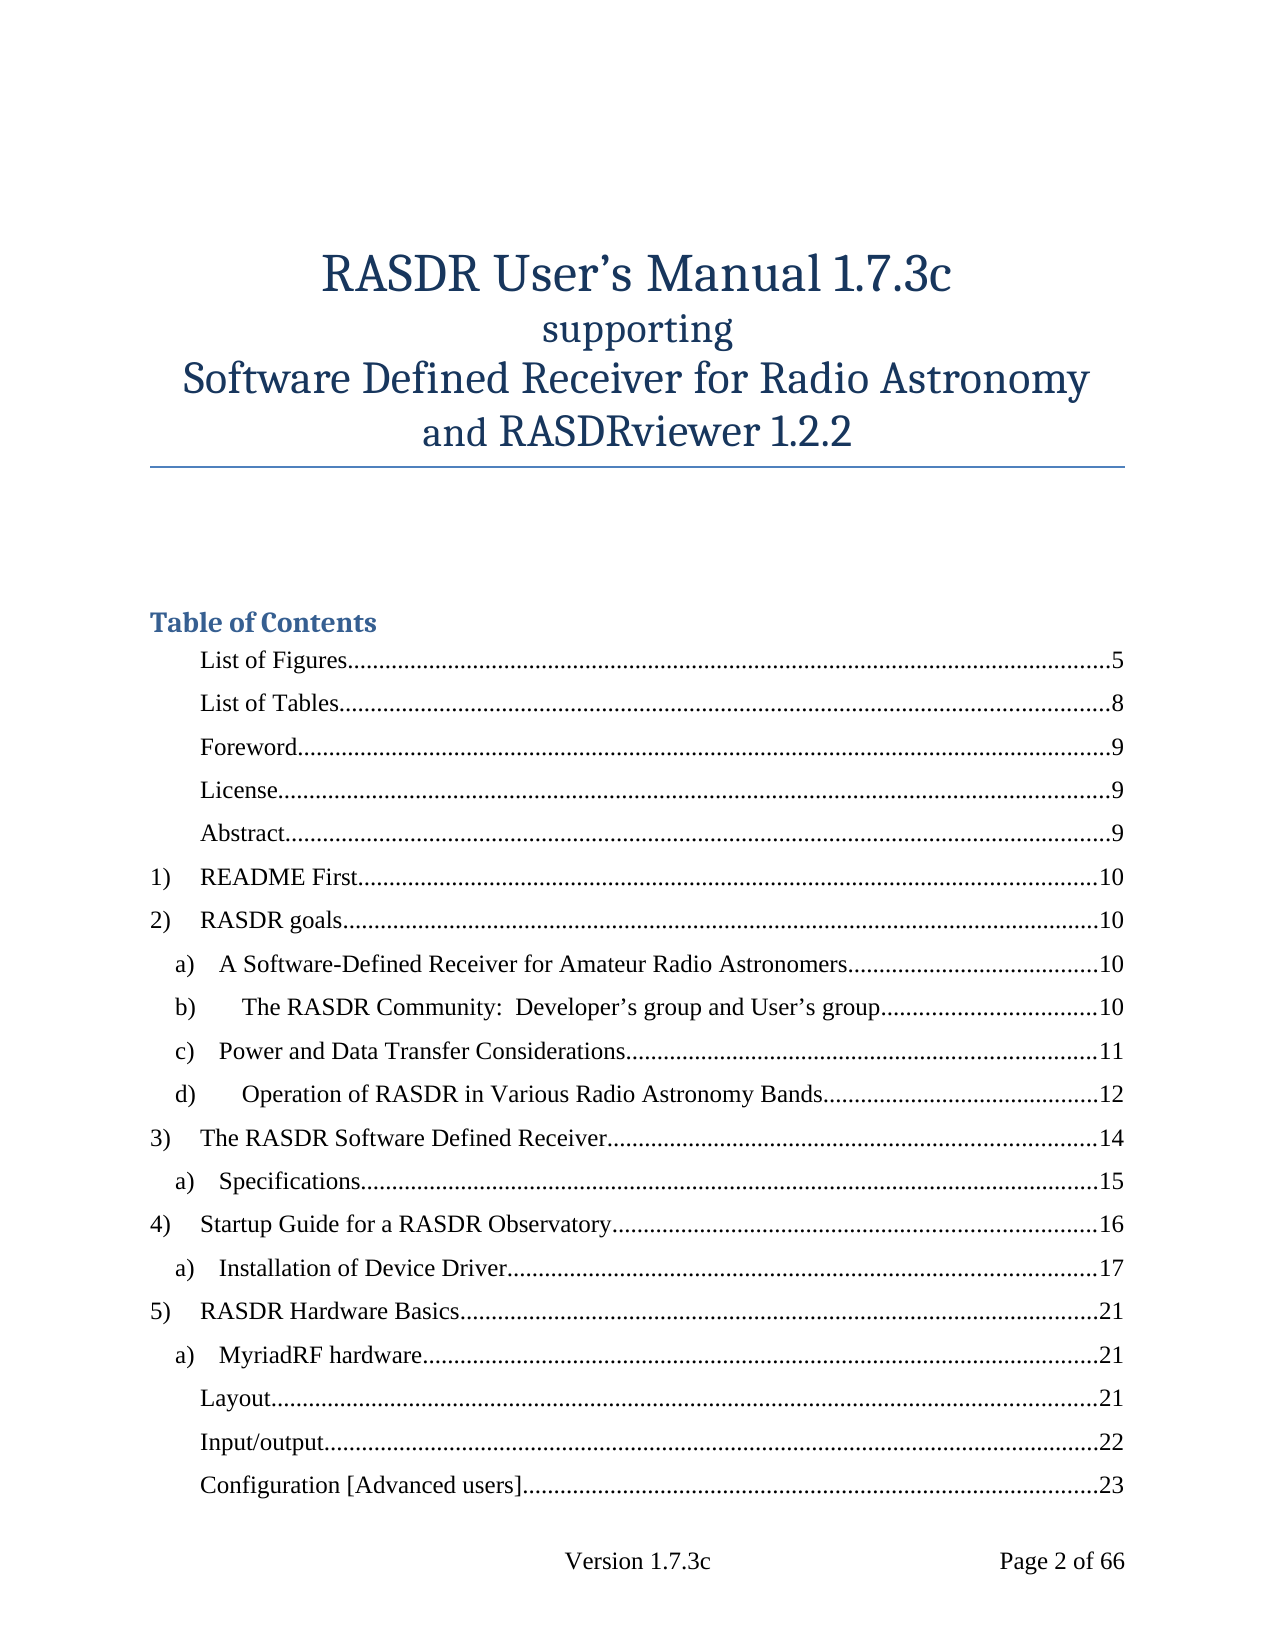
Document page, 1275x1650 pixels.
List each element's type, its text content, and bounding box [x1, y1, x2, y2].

title supporting [150, 305, 1125, 353]
title RASDR User’s Manual 1.7.3c [150, 242, 1125, 305]
title and RASDRviewer 1.2.2 [150, 405, 1125, 466]
title Software Defined Receiver for Radio Astronomy [150, 353, 1125, 405]
